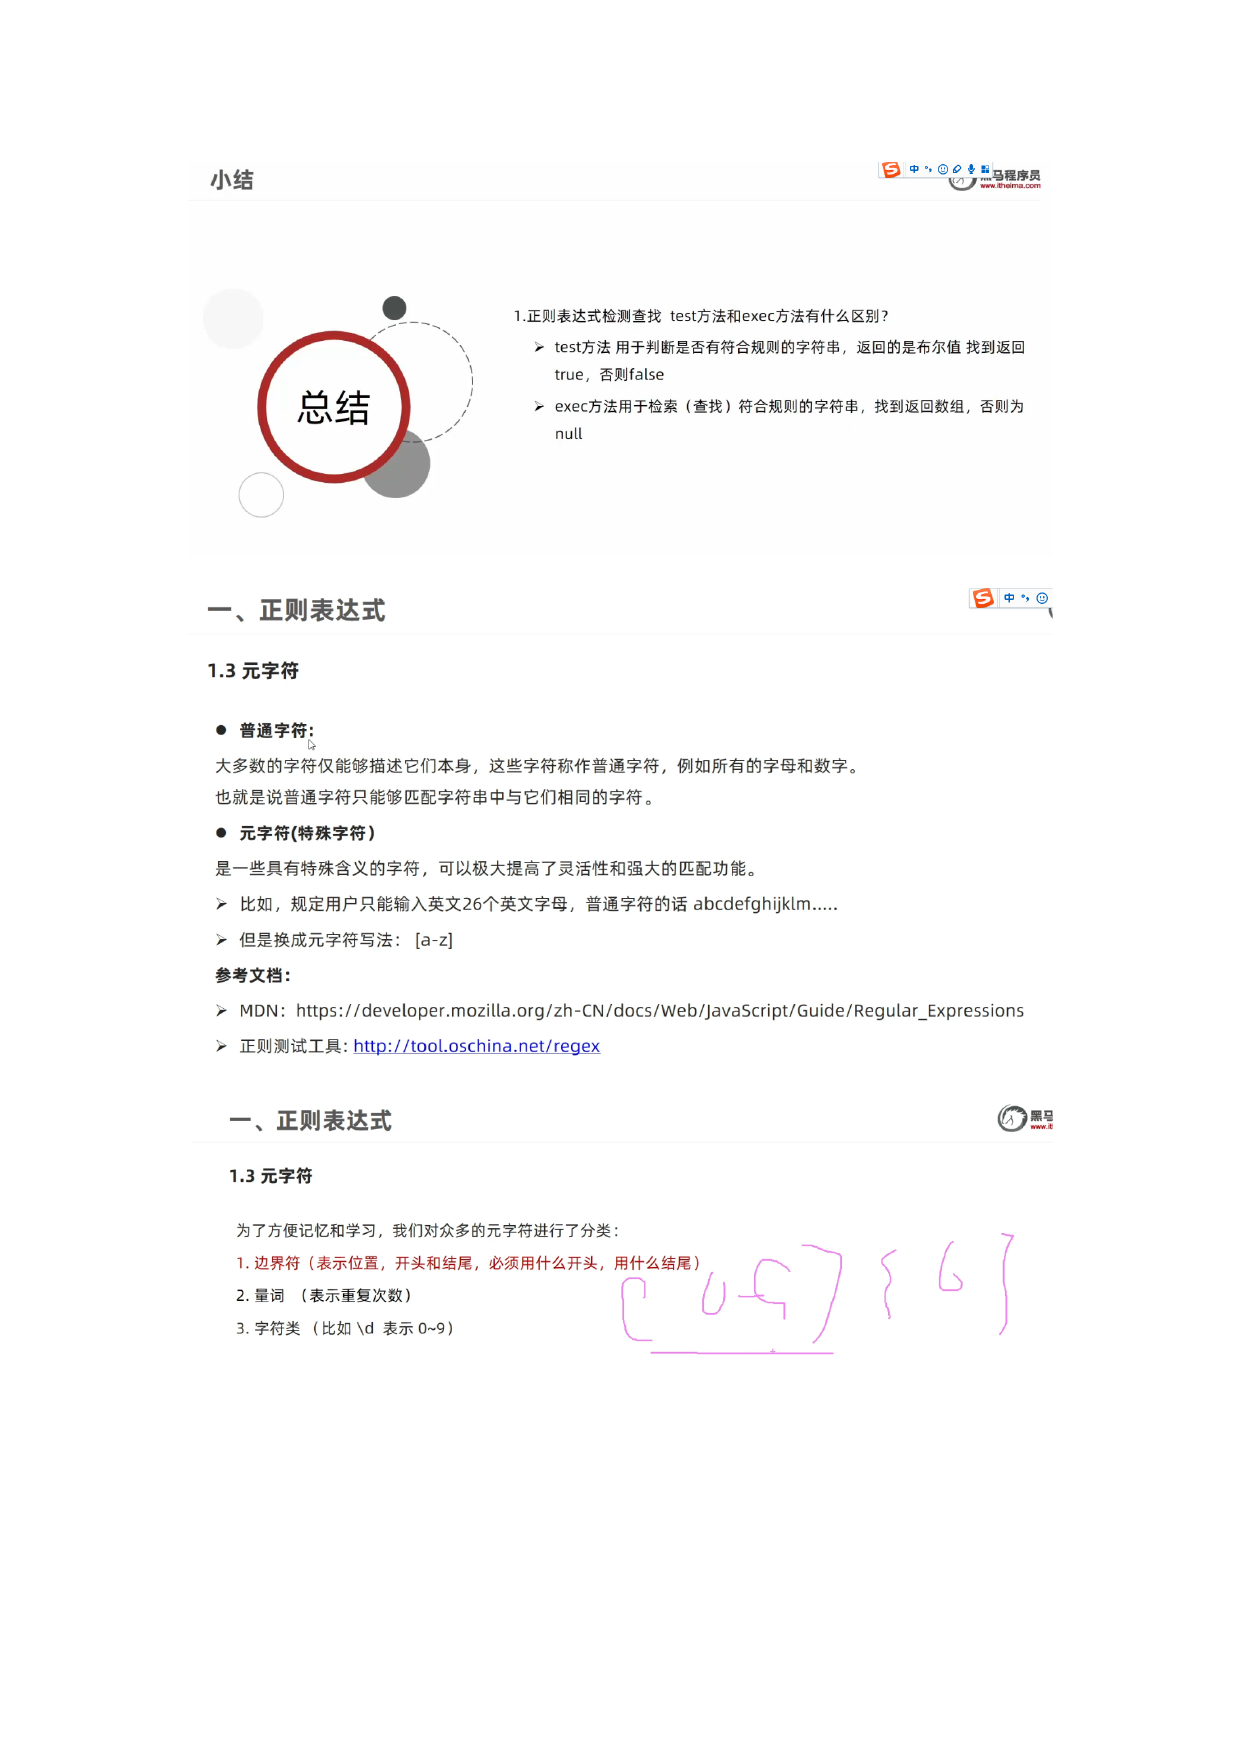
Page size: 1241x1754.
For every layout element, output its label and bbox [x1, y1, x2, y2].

picture [187, 162, 1053, 557]
picture [187, 1104, 1053, 1430]
picture [187, 584, 1053, 1102]
